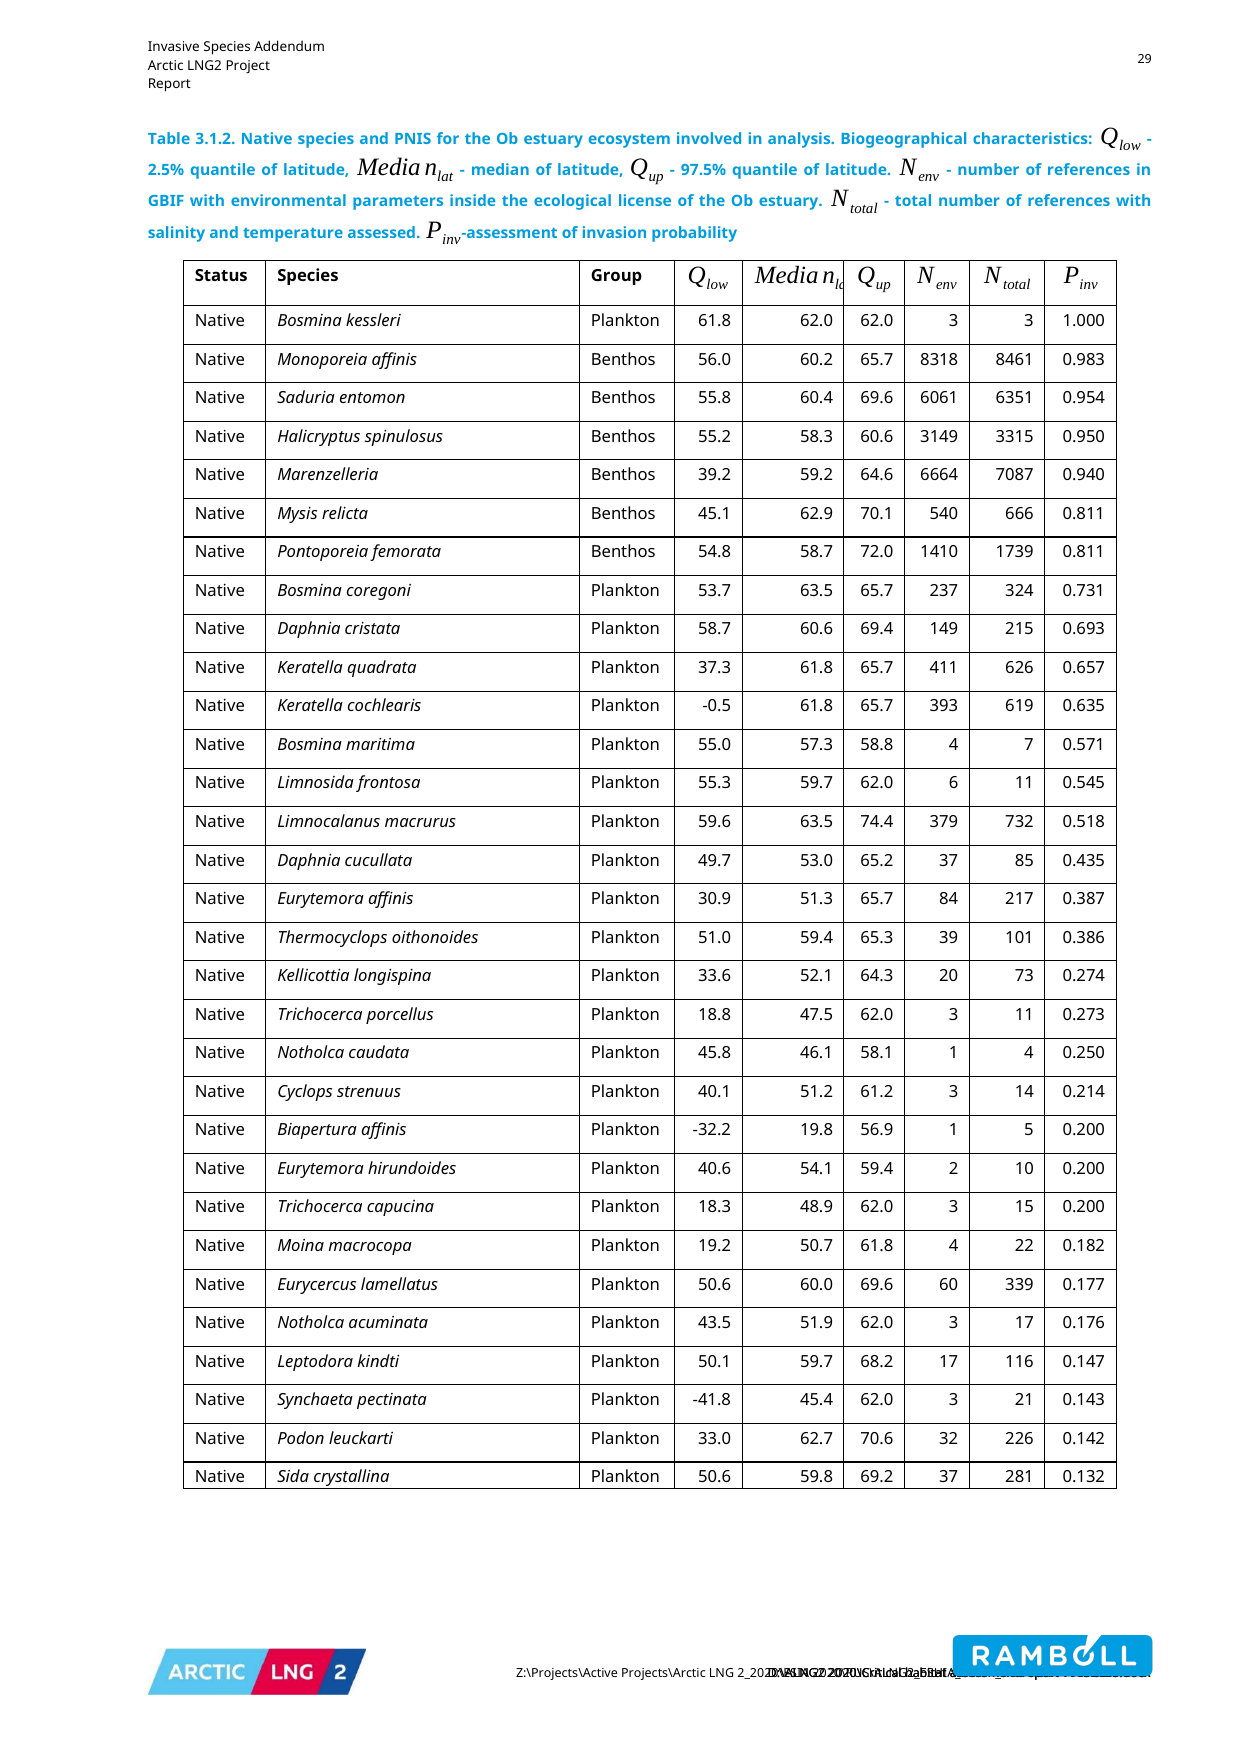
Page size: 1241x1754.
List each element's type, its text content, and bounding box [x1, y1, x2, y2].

table_cell 59.6 [675, 807, 742, 845]
table_cell 62.0 [844, 1308, 904, 1346]
table_cell 56.9 [844, 1116, 904, 1153]
table_cell 60.2 [743, 345, 843, 382]
table_cell 17 [905, 1347, 969, 1384]
table_cell 3 [905, 1000, 969, 1037]
picture [1122, 1647, 1135, 1665]
table_cell 18.8 [675, 1000, 742, 1037]
table_cell Native [184, 576, 265, 613]
table_cell Bosmina kessleri [266, 306, 579, 344]
table_cell Native [184, 1270, 265, 1307]
table_cell 149 [905, 615, 969, 652]
table_cell 14 [970, 1077, 1044, 1114]
table_cell 666 [970, 499, 1044, 536]
table_cell 2 [905, 1154, 969, 1192]
table_cell 56.0 [675, 345, 742, 382]
table_cell Plankton [580, 1116, 674, 1153]
table_cell 0.954 [1045, 383, 1116, 421]
table_cell Native [184, 1308, 265, 1346]
table_cell 0.273 [1045, 1000, 1116, 1037]
table_cell Native [184, 807, 265, 845]
table_cell 62.0 [844, 769, 904, 806]
table_cell 59.4 [743, 923, 843, 960]
table_header [844, 261, 904, 305]
table_cell Thermocyclops oithonoides [266, 923, 579, 960]
table_cell Native [184, 961, 265, 999]
table_cell Limnocalanus macrurus [266, 807, 579, 845]
table_header [905, 261, 969, 305]
table_cell 0.571 [1045, 730, 1116, 768]
table_cell 70.6 [844, 1424, 904, 1461]
table_cell 69.6 [844, 1270, 904, 1307]
table_cell 61.2 [844, 1077, 904, 1114]
table_cell 3 [905, 306, 969, 344]
table_cell 30.9 [675, 884, 742, 922]
table_cell 62.0 [844, 1385, 904, 1423]
table_cell 37.3 [675, 653, 742, 691]
table_cell 40.6 [675, 1154, 742, 1192]
table_cell Benthos [580, 422, 674, 459]
picture [1051, 1646, 1066, 1665]
table_cell Native [184, 846, 265, 883]
table_cell Native [184, 884, 265, 922]
table_cell Plankton [580, 1424, 674, 1461]
table_cell 60.6 [844, 422, 904, 459]
table_cell 70.1 [844, 499, 904, 536]
table_cell 11 [970, 1000, 1044, 1037]
table_cell Biapertura affinis [266, 1116, 579, 1153]
table_cell 39 [905, 923, 969, 960]
table_cell Native [184, 1231, 265, 1269]
table_cell 8318 [905, 345, 969, 382]
table_cell 619 [970, 692, 1044, 729]
table_cell 0.983 [1045, 345, 1116, 382]
table_cell 64.3 [844, 961, 904, 999]
table_cell Native [184, 499, 265, 536]
table_cell Trichocerca capucina [266, 1193, 579, 1230]
picture [147, 1648, 366, 1695]
table_cell 3 [970, 306, 1044, 344]
table_cell Plankton [580, 1385, 674, 1423]
table_cell Daphnia cucullata [266, 846, 579, 883]
table_cell 0.147 [1045, 1347, 1116, 1384]
table_cell 51.0 [675, 923, 742, 960]
table_cell 3 [905, 1077, 969, 1114]
table_cell Leptodora kindti [266, 1347, 579, 1384]
table_cell Plankton [580, 692, 674, 729]
table_cell 55.0 [675, 730, 742, 768]
table_cell 626 [970, 653, 1044, 691]
table_cell Moina macrocopa [266, 1231, 579, 1269]
table_cell Native [184, 460, 265, 498]
table_cell 0.940 [1045, 460, 1116, 498]
table_cell 237 [905, 576, 969, 613]
table_cell -41.8 [675, 1385, 742, 1423]
table_cell 55.2 [675, 422, 742, 459]
table_cell 0.693 [1045, 615, 1116, 652]
table_cell 63.5 [743, 576, 843, 613]
table_cell 217 [970, 884, 1044, 922]
table_cell 50.6 [675, 1270, 742, 1307]
table_cell 51.3 [743, 884, 843, 922]
table_cell 20 [905, 961, 969, 999]
table_cell -32.2 [675, 1116, 742, 1153]
table_cell 5 [970, 1116, 1044, 1153]
table_cell Native [184, 615, 265, 652]
table_cell 0.200 [1045, 1193, 1116, 1230]
table_cell Plankton [580, 576, 674, 613]
table_cell 59.8 [743, 1463, 843, 1487]
table_cell 64.6 [844, 460, 904, 498]
table_cell 0.143 [1045, 1385, 1116, 1423]
table_cell Notholca caudata [266, 1039, 579, 1076]
table_cell 3 [905, 1385, 969, 1423]
table_header Group [580, 261, 674, 305]
table_cell Benthos [580, 383, 674, 421]
table_cell 0.176 [1045, 1308, 1116, 1346]
table_cell 59.7 [743, 1347, 843, 1384]
table_cell 11 [970, 769, 1044, 806]
table_cell Eurytemora affinis [266, 884, 579, 922]
table_cell 60.0 [743, 1270, 843, 1307]
table_cell Synchaeta pectinata [266, 1385, 579, 1423]
table_cell 6 [905, 769, 969, 806]
table_cell 1739 [970, 538, 1044, 575]
table_cell 69.4 [844, 615, 904, 652]
table_cell 411 [905, 653, 969, 691]
table_cell Native [184, 653, 265, 691]
table_cell 0.386 [1045, 923, 1116, 960]
table_cell 69.6 [844, 383, 904, 421]
table_cell Native [184, 1077, 265, 1114]
table_cell 53.7 [675, 576, 742, 613]
table_cell 52.1 [743, 961, 843, 999]
table_cell Plankton [580, 1463, 674, 1487]
table_cell Sida crystallina [266, 1463, 579, 1487]
table_cell Pontoporeia femorata [266, 538, 579, 575]
table_cell 74.4 [844, 807, 904, 845]
table_cell Trichocerca porcellus [266, 1000, 579, 1037]
table_cell 732 [970, 807, 1044, 845]
table_cell Plankton [580, 1039, 674, 1076]
table_cell Marenzelleria [266, 460, 579, 498]
table_cell 65.7 [844, 576, 904, 613]
table_cell 62.9 [743, 499, 843, 536]
table_cell 48.9 [743, 1193, 843, 1230]
table_cell 50.1 [675, 1347, 742, 1384]
table_cell 84 [905, 884, 969, 922]
table_cell 18.3 [675, 1193, 742, 1230]
table_cell 63.5 [743, 807, 843, 845]
picture [973, 1646, 988, 1665]
table_cell 68.2 [844, 1347, 904, 1384]
table_header [675, 261, 742, 305]
table_cell Plankton [580, 1154, 674, 1192]
table_cell 61.8 [743, 692, 843, 729]
table_cell 59.7 [743, 769, 843, 806]
table_header Status [184, 261, 265, 305]
table_cell 61.8 [743, 653, 843, 691]
table_cell Native [184, 1154, 265, 1192]
table_cell Native [184, 1424, 265, 1461]
table_cell Plankton [580, 1231, 674, 1269]
table_cell 0.182 [1045, 1231, 1116, 1269]
table_cell Plankton [580, 769, 674, 806]
table_cell 65.7 [844, 653, 904, 691]
table_cell 1 [905, 1116, 969, 1153]
table_cell 58.1 [844, 1039, 904, 1076]
table_cell Native [184, 1385, 265, 1423]
table_cell 69.2 [844, 1463, 904, 1487]
table_cell Kellicottia longispina [266, 961, 579, 999]
table_cell Plankton [580, 653, 674, 691]
table_cell 6061 [905, 383, 969, 421]
table_cell Native [184, 1000, 265, 1037]
table_cell 49.7 [675, 846, 742, 883]
table_cell Native [184, 1463, 265, 1487]
table_cell 0.545 [1045, 769, 1116, 806]
table_cell 17 [970, 1308, 1044, 1346]
table_cell 0.950 [1045, 422, 1116, 459]
table_cell 281 [970, 1463, 1044, 1487]
table_cell 60.6 [743, 615, 843, 652]
table_cell 215 [970, 615, 1044, 652]
table_cell 55.3 [675, 769, 742, 806]
table_cell Saduria entomon [266, 383, 579, 421]
table_cell 62.0 [844, 1193, 904, 1230]
table_cell 59.2 [743, 460, 843, 498]
table_cell Eurytemora hirundoides [266, 1154, 579, 1192]
table_cell 10 [970, 1154, 1044, 1192]
table_cell 65.3 [844, 923, 904, 960]
table_cell 62.7 [743, 1424, 843, 1461]
table_cell 50.7 [743, 1231, 843, 1269]
table_cell 3149 [905, 422, 969, 459]
table_cell 62.0 [844, 306, 904, 344]
table_cell 0.214 [1045, 1077, 1116, 1114]
table_cell 0.435 [1045, 846, 1116, 883]
table_cell 33.6 [675, 961, 742, 999]
table_cell 54.1 [743, 1154, 843, 1192]
table_cell 6351 [970, 383, 1044, 421]
table_cell Podon leuckarti [266, 1424, 579, 1461]
table_cell 45.1 [675, 499, 742, 536]
table_cell 73 [970, 961, 1044, 999]
table_header [970, 261, 1044, 305]
table_cell 65.2 [844, 846, 904, 883]
table_cell 393 [905, 692, 969, 729]
table_cell 22 [970, 1231, 1044, 1269]
table_cell Plankton [580, 807, 674, 845]
table_cell Plankton [580, 1077, 674, 1114]
table_cell 0.177 [1045, 1270, 1116, 1307]
picture [996, 1646, 1014, 1665]
table_cell Plankton [580, 961, 674, 999]
table_cell 54.8 [675, 538, 742, 575]
table_cell 0.635 [1045, 692, 1116, 729]
table_cell 1 [905, 1039, 969, 1076]
table_cell Mysis relicta [266, 499, 579, 536]
table_header [743, 261, 843, 305]
table_cell 58.8 [844, 730, 904, 768]
table_cell 0.387 [1045, 884, 1116, 922]
table_cell 32 [905, 1424, 969, 1461]
table_cell 53.0 [743, 846, 843, 883]
table_cell Monoporeia affinis [266, 345, 579, 382]
table_cell Plankton [580, 730, 674, 768]
table_cell -0.5 [675, 692, 742, 729]
picture [1102, 1646, 1115, 1665]
picture [1074, 1635, 1100, 1665]
table_cell Native [184, 1116, 265, 1153]
table_cell Native [184, 692, 265, 729]
table_cell 51.9 [743, 1308, 843, 1346]
table_cell Plankton [580, 1000, 674, 1037]
table_cell 60.4 [743, 383, 843, 421]
table_cell 379 [905, 807, 969, 845]
table_cell Plankton [580, 1270, 674, 1307]
table_cell 0.200 [1045, 1116, 1116, 1153]
table_cell 45.4 [743, 1385, 843, 1423]
table_cell 0.142 [1045, 1424, 1116, 1461]
table_cell 62.0 [844, 1000, 904, 1037]
table_cell Eurycercus lamellatus [266, 1270, 579, 1307]
table_cell Native [184, 1039, 265, 1076]
table_cell 46.1 [743, 1039, 843, 1076]
table_cell 4 [970, 1039, 1044, 1076]
table_cell Halicryptus spinulosus [266, 422, 579, 459]
table_cell Native [184, 769, 265, 806]
table_cell 62.0 [743, 306, 843, 344]
table_cell 33.0 [675, 1424, 742, 1461]
table_cell Plankton [580, 615, 674, 652]
table_cell Native [184, 1347, 265, 1384]
table_cell 85 [970, 846, 1044, 883]
table_cell Plankton [580, 846, 674, 883]
table_cell Native [184, 1193, 265, 1230]
table_cell 65.7 [844, 345, 904, 382]
table_cell Plankton [580, 1347, 674, 1384]
table_cell 21 [970, 1385, 1044, 1423]
table_cell Keratella quadrata [266, 653, 579, 691]
table_cell Plankton [580, 1193, 674, 1230]
picture [1022, 1646, 1041, 1665]
table_cell 324 [970, 576, 1044, 613]
table_cell 39.2 [675, 460, 742, 498]
table_cell 4 [905, 1231, 969, 1269]
table_cell 55.8 [675, 383, 742, 421]
table_cell 58.7 [675, 615, 742, 652]
table_cell 7 [970, 730, 1044, 768]
table_cell 37 [905, 1463, 969, 1487]
table_cell 65.7 [844, 692, 904, 729]
table_cell 8461 [970, 345, 1044, 382]
table_cell 15 [970, 1193, 1044, 1230]
table_cell 61.8 [675, 306, 742, 344]
table_cell 226 [970, 1424, 1044, 1461]
table_cell 6664 [905, 460, 969, 498]
table_cell 116 [970, 1347, 1044, 1384]
table_cell 65.7 [844, 884, 904, 922]
table_cell 0.200 [1045, 1154, 1116, 1192]
table_cell Notholca acuminata [266, 1308, 579, 1346]
table_cell Native [184, 422, 265, 459]
table_cell Daphnia cristata [266, 615, 579, 652]
table_cell 58.7 [743, 538, 843, 575]
table_cell 339 [970, 1270, 1044, 1307]
table_cell 3 [905, 1308, 969, 1346]
table_cell 43.5 [675, 1308, 742, 1346]
table_cell 60 [905, 1270, 969, 1307]
table_cell 40.1 [675, 1077, 742, 1114]
table_cell 0.657 [1045, 653, 1116, 691]
table_cell Benthos [580, 345, 674, 382]
table_cell Plankton [580, 923, 674, 960]
table_cell 0.731 [1045, 576, 1116, 613]
table_cell 50.6 [675, 1463, 742, 1487]
table_cell 540 [905, 499, 969, 536]
table_cell Native [184, 730, 265, 768]
table_cell Native [184, 538, 265, 575]
table_cell 7087 [970, 460, 1044, 498]
table_cell Native [184, 383, 265, 421]
table_cell Plankton [580, 884, 674, 922]
table_cell 61.8 [844, 1231, 904, 1269]
table_cell Keratella cochlearis [266, 692, 579, 729]
table_cell 0.518 [1045, 807, 1116, 845]
table_cell Native [184, 306, 265, 344]
table_cell 1.000 [1045, 306, 1116, 344]
table_cell 0.274 [1045, 961, 1116, 999]
table_cell 1410 [905, 538, 969, 575]
table_cell Bosmina coregoni [266, 576, 579, 613]
table_header Species [266, 261, 579, 305]
table_cell 3315 [970, 422, 1044, 459]
table_header [1045, 261, 1116, 305]
table_cell 37 [905, 846, 969, 883]
table_cell 45.8 [675, 1039, 742, 1076]
table_cell 19.8 [743, 1116, 843, 1153]
table_cell 0.811 [1045, 538, 1116, 575]
table_cell Bosmina maritima [266, 730, 579, 768]
table_cell Cyclops strenuus [266, 1077, 579, 1114]
table_cell 72.0 [844, 538, 904, 575]
table_cell 57.3 [743, 730, 843, 768]
table_cell 47.5 [743, 1000, 843, 1037]
table_cell Native [184, 923, 265, 960]
table_cell 0.811 [1045, 499, 1116, 536]
table_cell 3 [905, 1193, 969, 1230]
table_cell Limnosida frontosa [266, 769, 579, 806]
text Table 3.1.2. Native species and PNIS for the Ob estuary ecosystem involved in analysis. Biogeographical characteristics: - 2.5% quantile of latitude, - median of latitude, - 97.5% quantile of latitude. - number of references in GBIF with environmental parameters inside the ecological license of the Ob estuary. - total number of references with salinity and temperature assessed. -assessment of invasion probability [148, 122, 1152, 248]
table_cell Benthos [580, 460, 674, 498]
table_cell 19.2 [675, 1231, 742, 1269]
table_cell 0.132 [1045, 1463, 1116, 1487]
table_cell 59.4 [844, 1154, 904, 1192]
table_cell Benthos [580, 538, 674, 575]
table_cell Benthos [580, 499, 674, 536]
table_cell 101 [970, 923, 1044, 960]
table_cell 4 [905, 730, 969, 768]
table_cell 0.250 [1045, 1039, 1116, 1076]
table_cell Plankton [580, 306, 674, 344]
table_cell 58.3 [743, 422, 843, 459]
table_cell Plankton [580, 1308, 674, 1346]
table_cell Native [184, 345, 265, 382]
table_cell 51.2 [743, 1077, 843, 1114]
